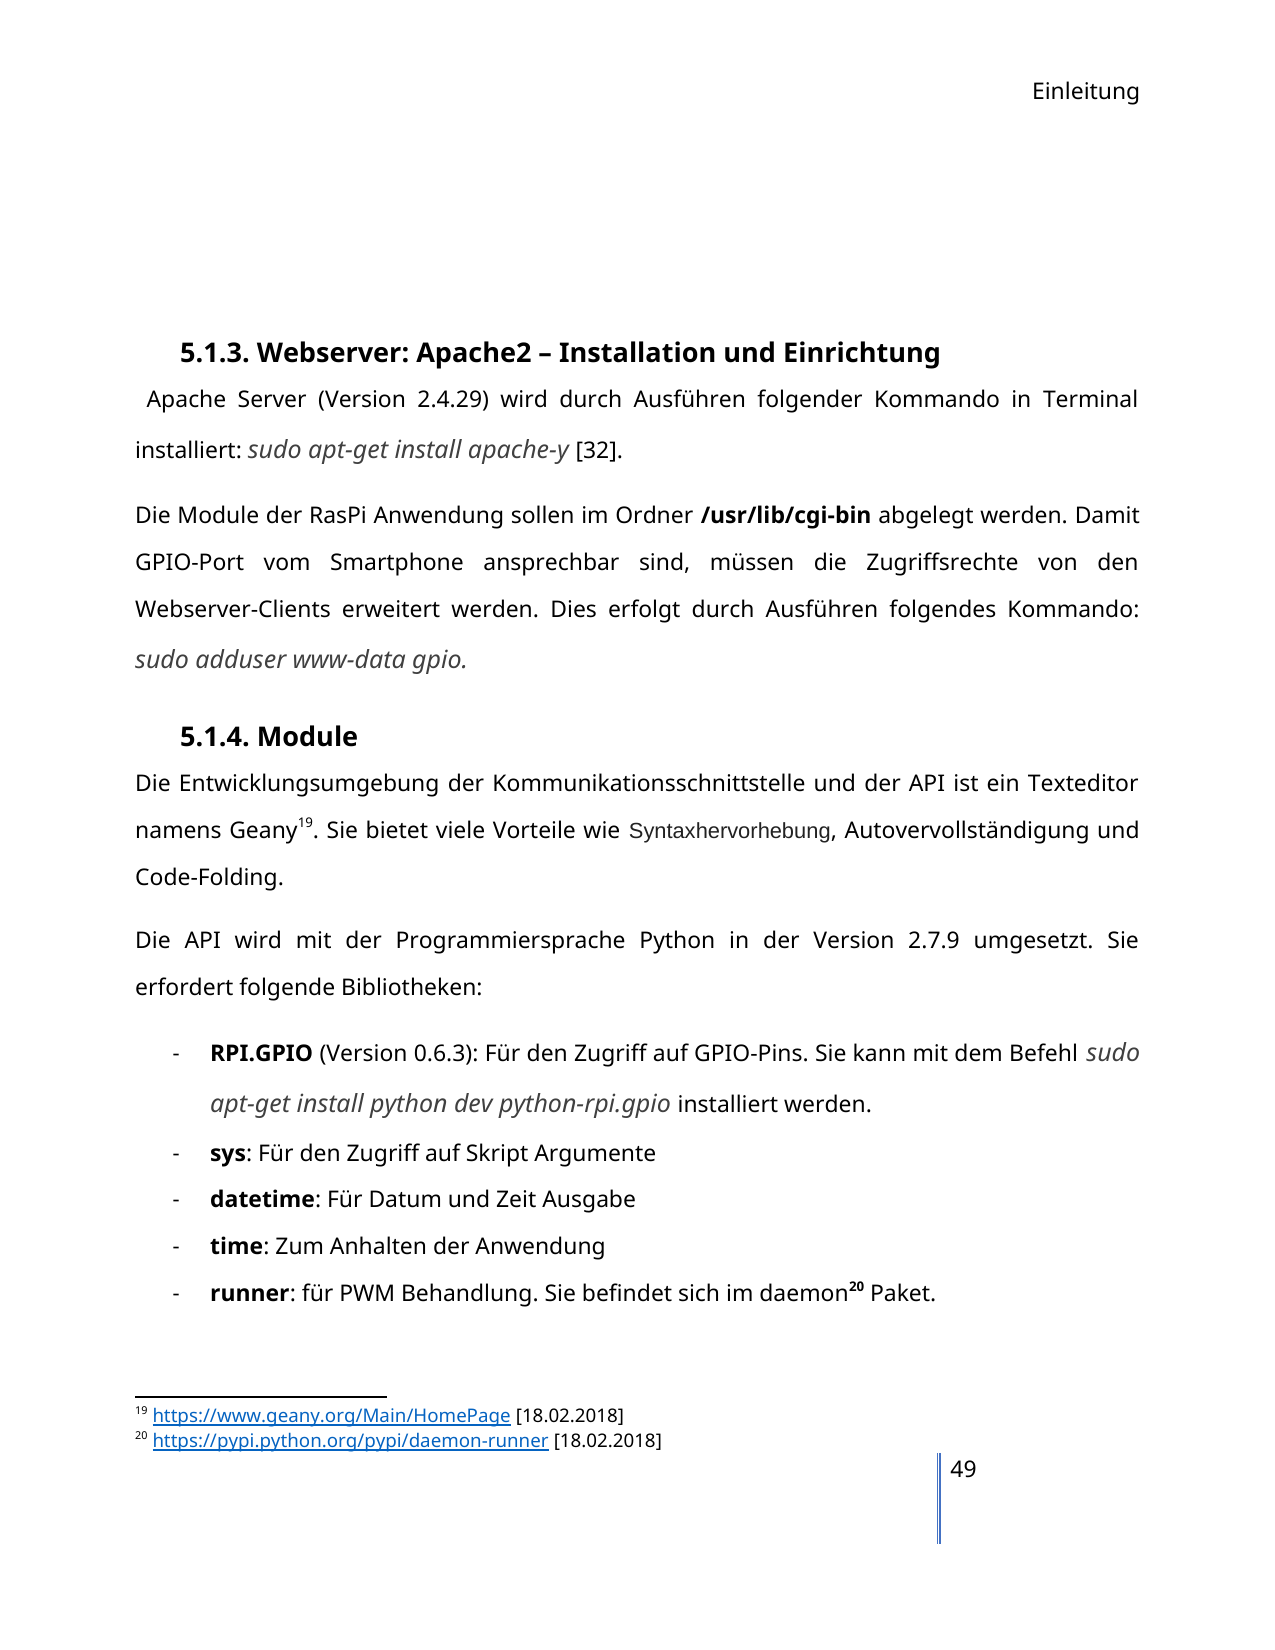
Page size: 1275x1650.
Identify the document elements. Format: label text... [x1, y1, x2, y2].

text Die API wird mit der Programmiersprache Python in der Version 2.7.9 umgesetzt. Sie erfordert folgende Bibliotheken: [135, 924, 1140, 1002]
list RPI.GPIO (Version 0.6.3): Für den Zugriff auf GPIO-Pins. Sie kann mit dem Befehl sudo apt-get install python dev python-rpi.gpio installiert werden. [172, 1034, 1140, 1119]
text Die Module der RasPi Anwendung sollen im Ordner /usr/lib/cgi-bin abgelegt werden. Damit GPIO-Port vom Smartphone ansprechbar sind, müssen die Zugriffsrechte von den Webserver-Clients erweitert werden. Dies erfolgt durch Ausführen folgendes Kommando: sudo adduser www-data gpio. [135, 499, 1140, 675]
text Die Entwicklungsumgebung der Kommunikationsschnittstelle und der API ist ein Texteditor namens Geany. Sie bietet viele Vorteile wie Syntaxhervorhebung, Autovervollständigung und Code-Folding. [135, 767, 1140, 892]
list sys: Für den Zugriff auf Skript Argumente [172, 1136, 1140, 1168]
subtitle Webserver: Apache2 – Installation und Einrichtung [180, 334, 1140, 371]
text Apache Server (Version 2.4.29) wird durch Ausführen folgender Kommando in Terminal installiert: sudo apt-get install apache-y . [135, 383, 1140, 466]
subtitle Module [180, 717, 1140, 754]
list time: Zum Anhalten der Anwendung [172, 1230, 1140, 1261]
list runner: für PWM Behandlung. Sie befindet sich im daemon Paket. [172, 1277, 1140, 1308]
list datetime: Für Datum und Zeit Ausgabe [172, 1183, 1140, 1214]
